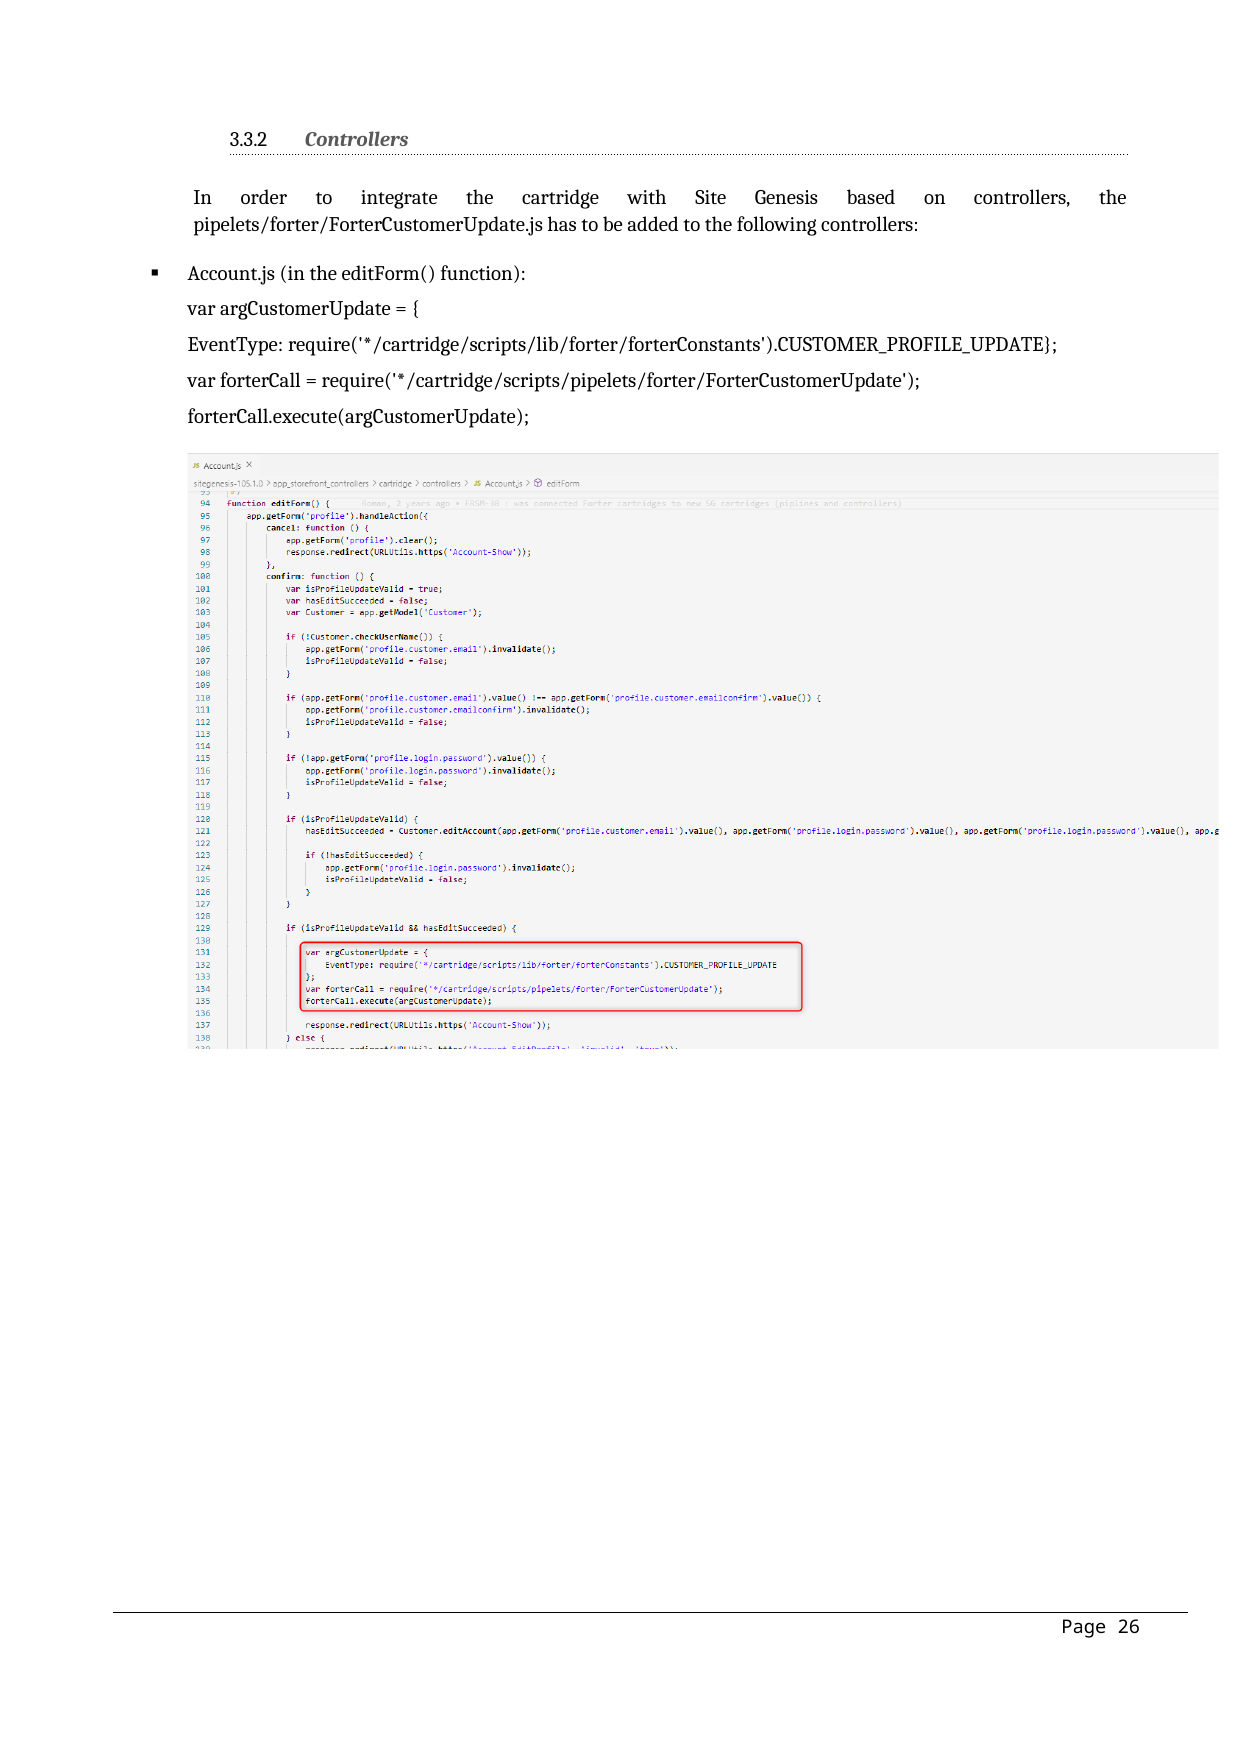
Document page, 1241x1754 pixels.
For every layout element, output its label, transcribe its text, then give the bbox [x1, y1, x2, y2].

list In order to integrate the cartridge with Site Genesis based on controllers, the pipelets/forter/ForterCustomerUpdate.js has to be added to the following controllers: [193, 185, 1128, 237]
list Account.js (in the editForm() function): [150, 261, 1172, 285]
picture [187, 453, 1219, 1049]
text forterCall.execute(argCustomerUpdate); [187, 405, 1128, 429]
subtitle Controllers [229, 128, 1128, 155]
text var argCustomerUpdate = { [187, 297, 1128, 321]
text EventType: require('*/cartridge/scripts/lib/forter/forterConstants').CUSTOMER_PROFILE_UPDATE}; [187, 333, 1128, 357]
text var forterCall = require('*/cartridge/scripts/pipelets/forter/ForterCustomerUpdate'); [187, 369, 1128, 393]
